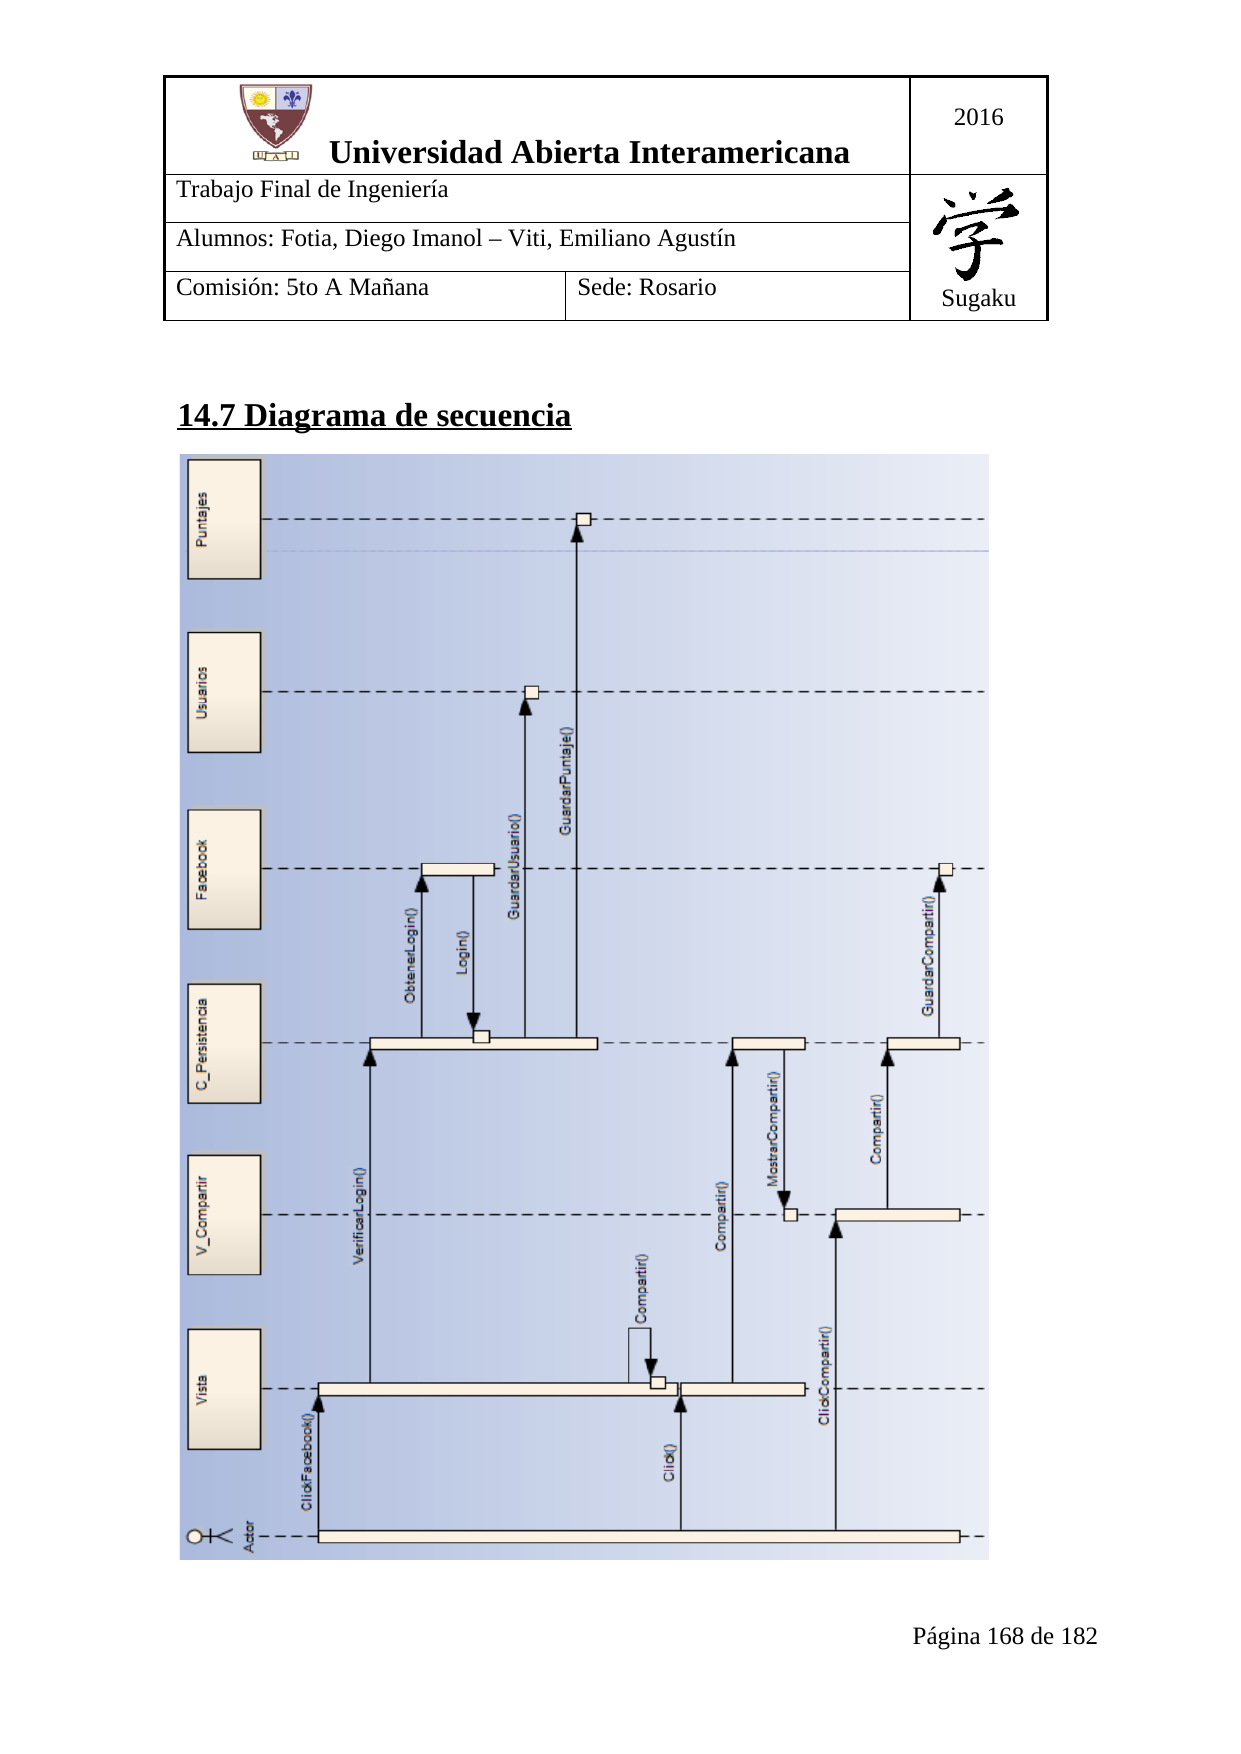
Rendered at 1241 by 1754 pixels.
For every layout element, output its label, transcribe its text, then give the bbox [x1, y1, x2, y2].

picture [927, 181, 1030, 284]
subtitle 14.7 Diagrama de secuencia [177, 395, 1063, 433]
picture [223, 78, 329, 164]
picture [180, 455, 989, 1560]
